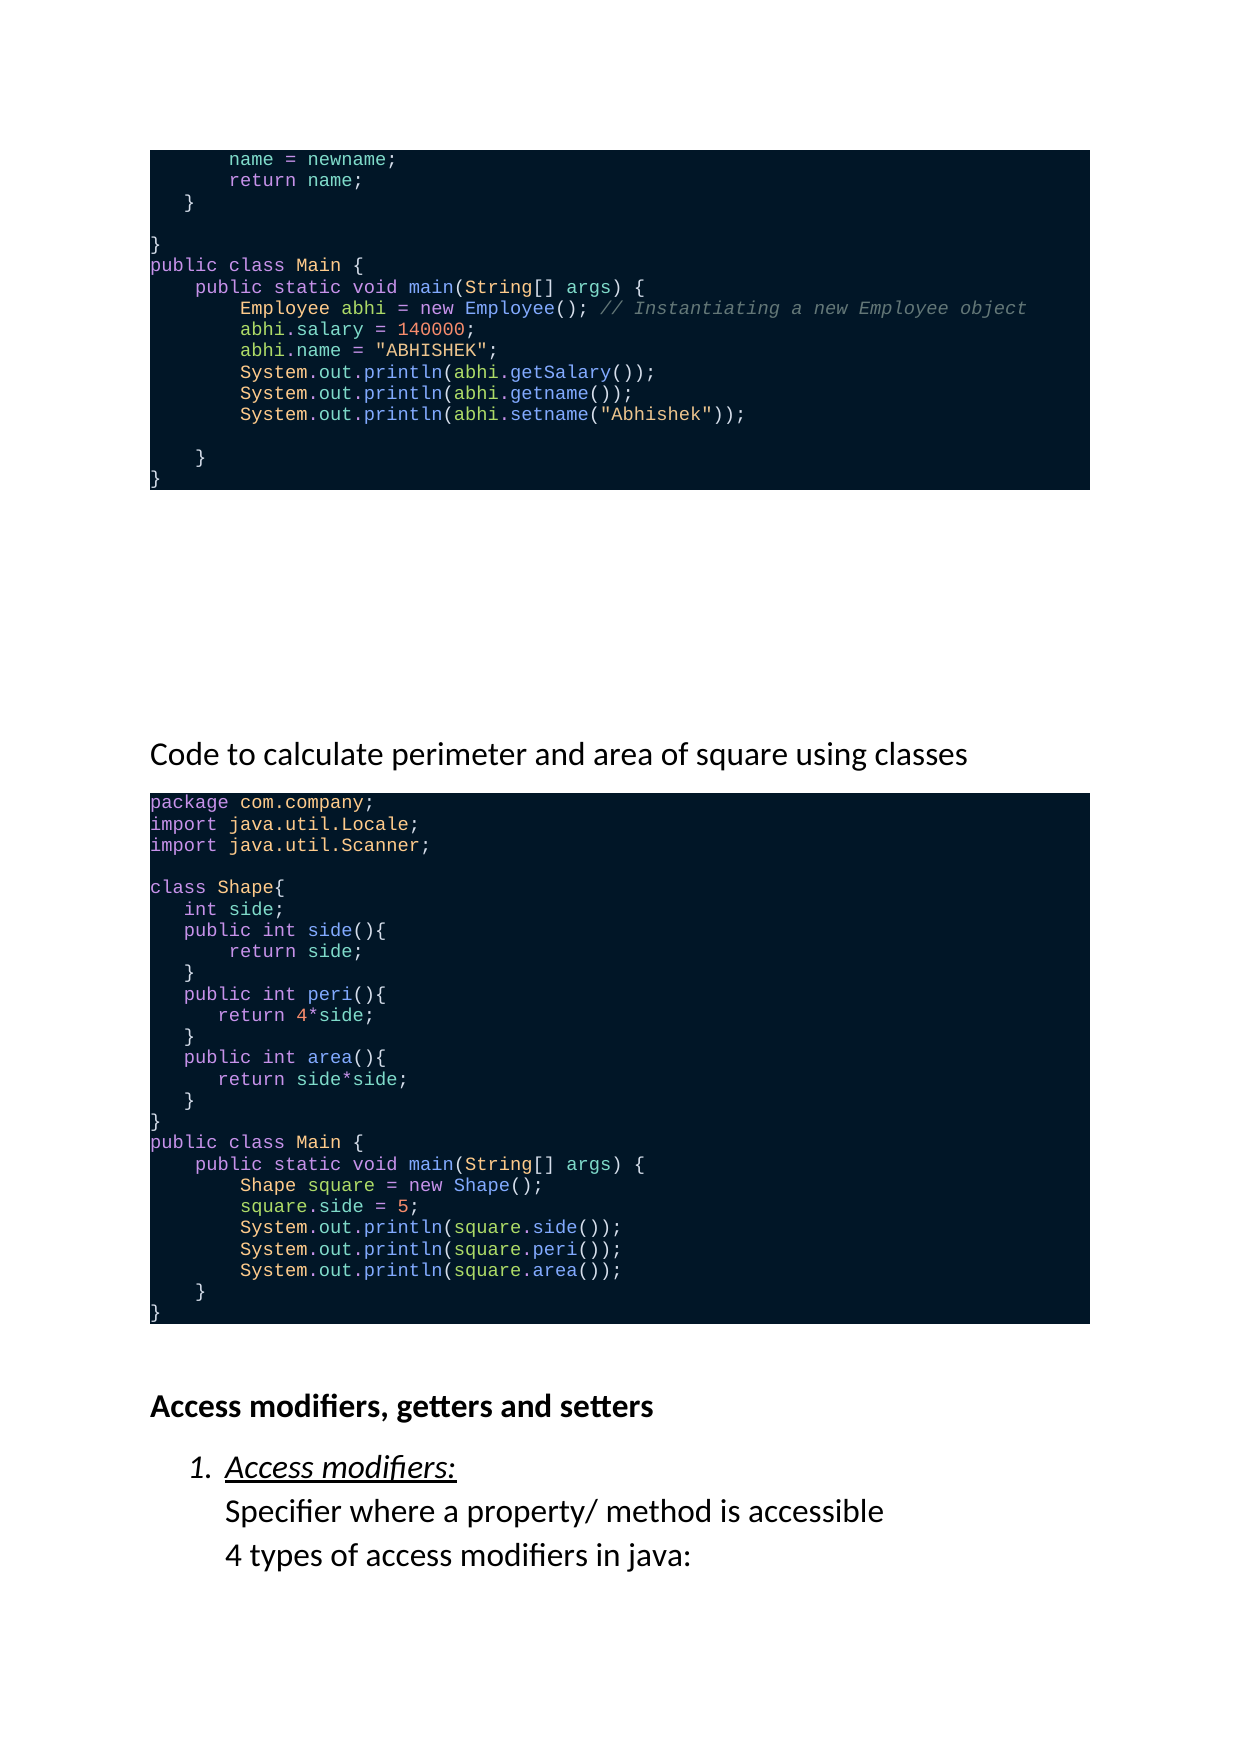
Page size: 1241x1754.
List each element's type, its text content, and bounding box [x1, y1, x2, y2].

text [150, 150, 1090, 490]
list Access modifiers: [187, 1446, 1090, 1486]
text package com.company; import java.util.Locale; import java.util.Scanner; class Shape{ int side; public int side(){ return side; } public int peri(){ return 4*side; } public int area(){ return side*side; } } public class Main { public static void main(String[] args) { Shape square = new Shape(); square.side = 5; System.out.println(square.side()); System.out.println(square.peri()); System.out.println(square.area()); } } [150, 793, 1090, 1324]
text Access modifiers, getters and setters [150, 1385, 1090, 1426]
list Specifier where a property/ method is accessible [225, 1489, 1090, 1530]
text Code to calculate perimeter and area of square using classes [150, 732, 1090, 773]
list 4 types of access modifiers in java: [225, 1533, 1090, 1574]
